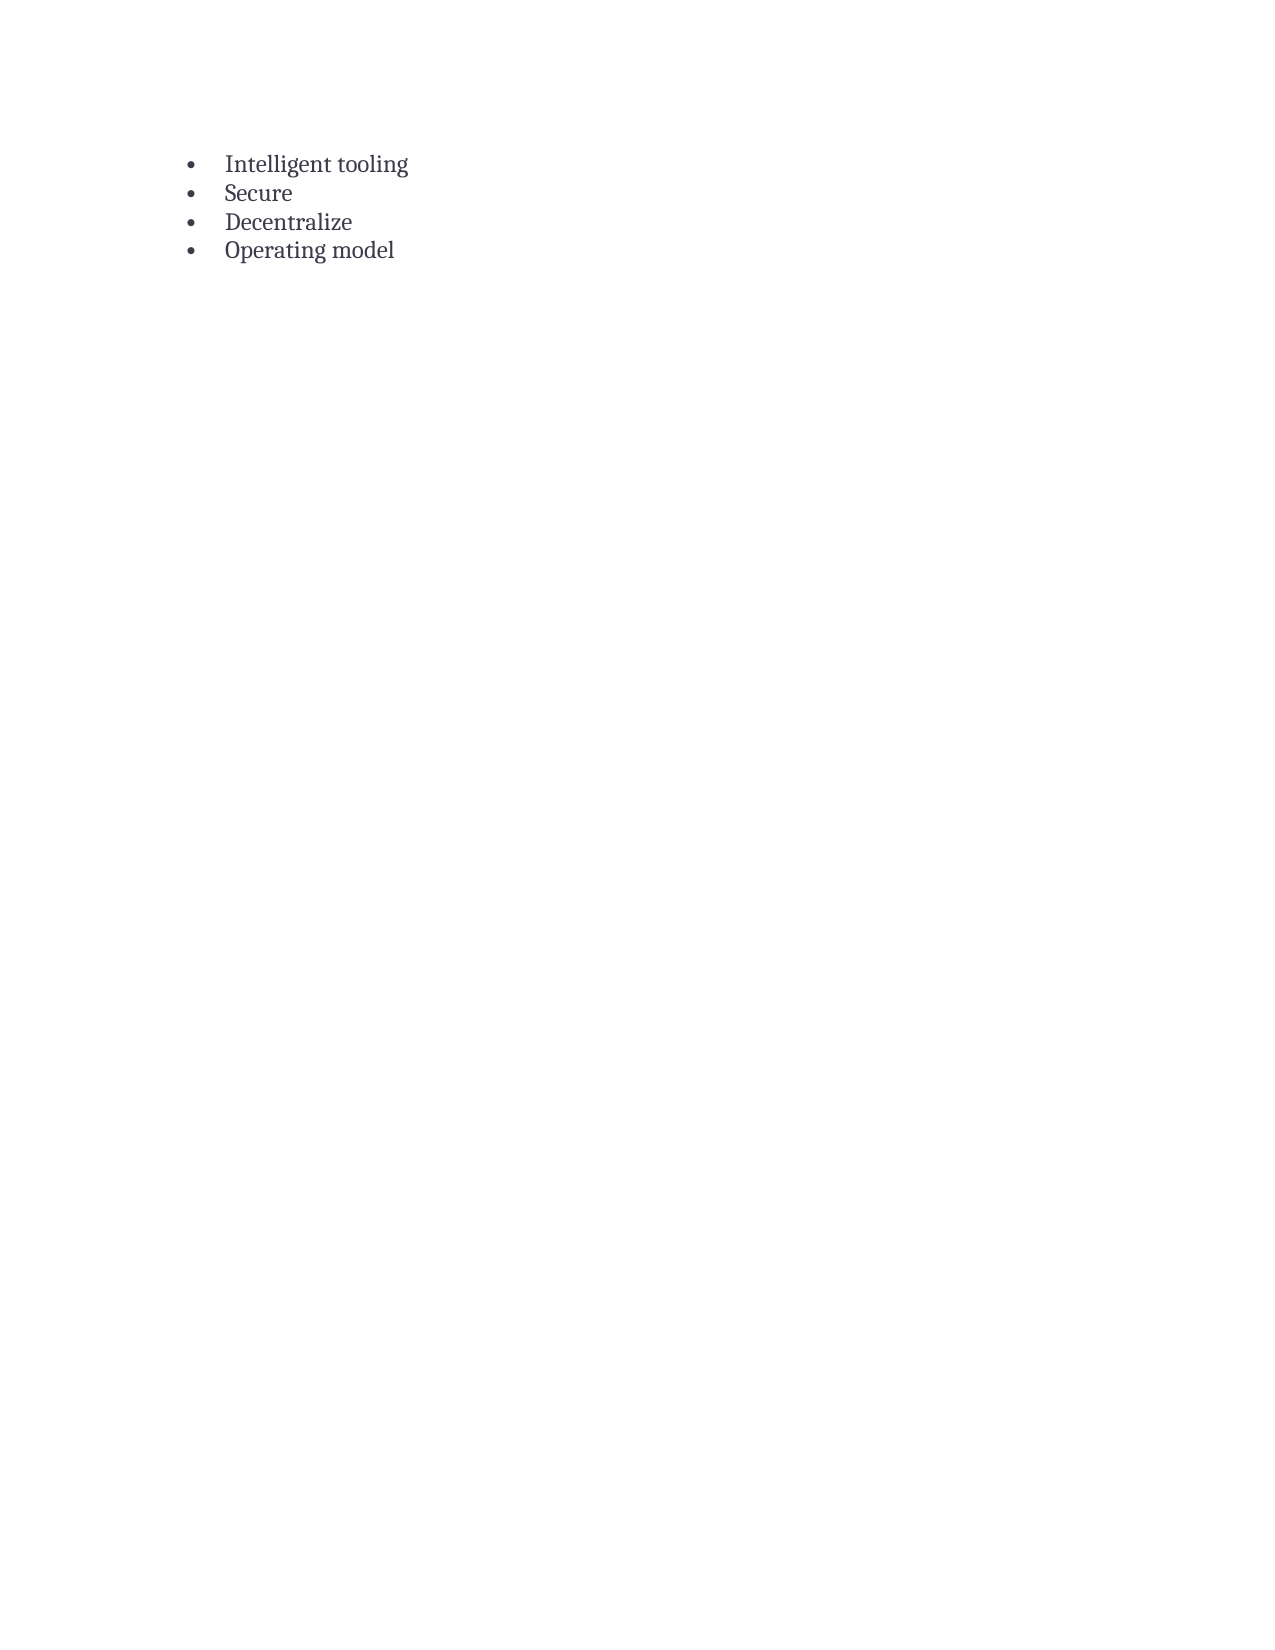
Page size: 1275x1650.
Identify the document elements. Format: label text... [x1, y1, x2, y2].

list Intelligent tooling [187, 150, 1125, 179]
list Operating model [187, 236, 1125, 265]
list Secure [187, 179, 1125, 207]
list Decentralize [187, 207, 1125, 236]
